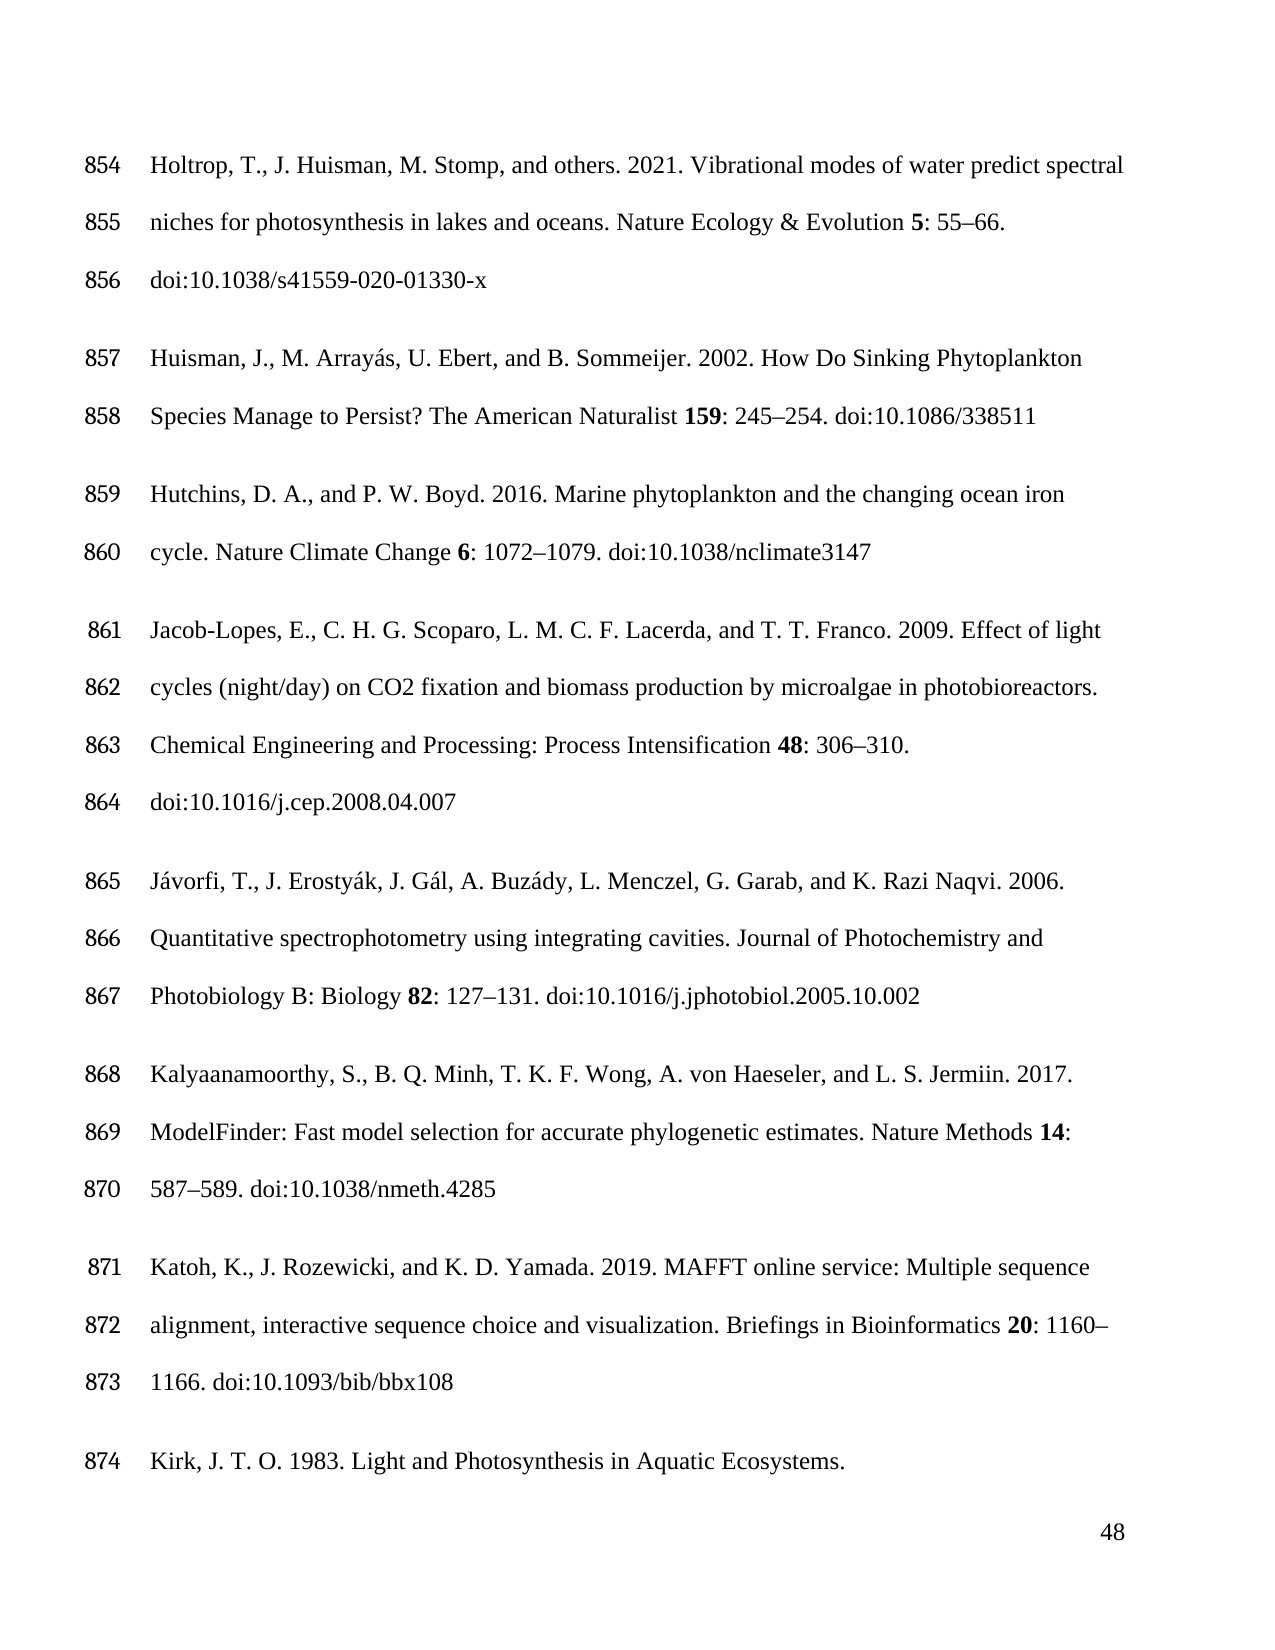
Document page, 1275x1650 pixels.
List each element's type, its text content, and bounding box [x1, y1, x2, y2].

text Jávorfi, T., J. Erostyák, J. Gál, A. Buzády, L. Menczel, G. Garab, and K. Razi Naqvi. 2006. Quantitative spectrophotometry using integrating cavities. Journal of Photochemistry and Photobiology B: Biology 82: 127–131. doi:10.1016/j.jphotobiol.2005.10.002 [150, 866, 1125, 1009]
text Huisman, J., M. Arrayás, U. Ebert, and B. Sommeijer. 2002. How Do Sinking Phytoplankton Species Manage to Persist? The American Naturalist 159: 245–254. doi:10.1086/338511 [150, 343, 1125, 429]
text Katoh, K., J. Rozewicki, and K. D. Yamada. 2019. MAFFT online service: Multiple sequence alignment, interactive sequence choice and visualization. Briefings in Bioinformatics 20: 1160–1166. doi:10.1093/bib/bbx108 [150, 1252, 1125, 1396]
text Kirk, J. T. O. 1983. Light and Photosynthesis in Aquatic Ecosystems. [150, 1446, 1125, 1474]
text Kalyaanamoorthy, S., B. Q. Minh, T. K. F. Wong, A. von Haeseler, and L. S. Jermiin. 2017. ModelFinder: Fast model selection for accurate phylogenetic estimates. Nature Methods 14: 587–589. doi:10.1038/nmeth.4285 [150, 1059, 1125, 1203]
text Holtrop, T., J. Huisman, M. Stomp, and others. 2021. Vibrational modes of water predict spectral niches for photosynthesis in lakes and oceans. Nature Ecology & Evolution 5: 55–66. doi:10.1038/s41559-020-01330-x [150, 150, 1125, 294]
text Hutchins, D. A., and P. W. Boyd. 2016. Marine phytoplankton and the changing ocean iron cycle. Nature Climate Change 6: 1072–1079. doi:10.1038/nclimate3147 [150, 479, 1125, 565]
text Jacob-Lopes, E., C. H. G. Scoparo, L. M. C. F. Lacerda, and T. T. Franco. 2009. Effect of light cycles (night/day) on CO2 fixation and biomass production by microalgae in photobioreactors. Chemical Engineering and Processing: Process Intensification 48: 306–310. doi:10.1016/j.cep.2008.04.007 [150, 615, 1125, 816]
